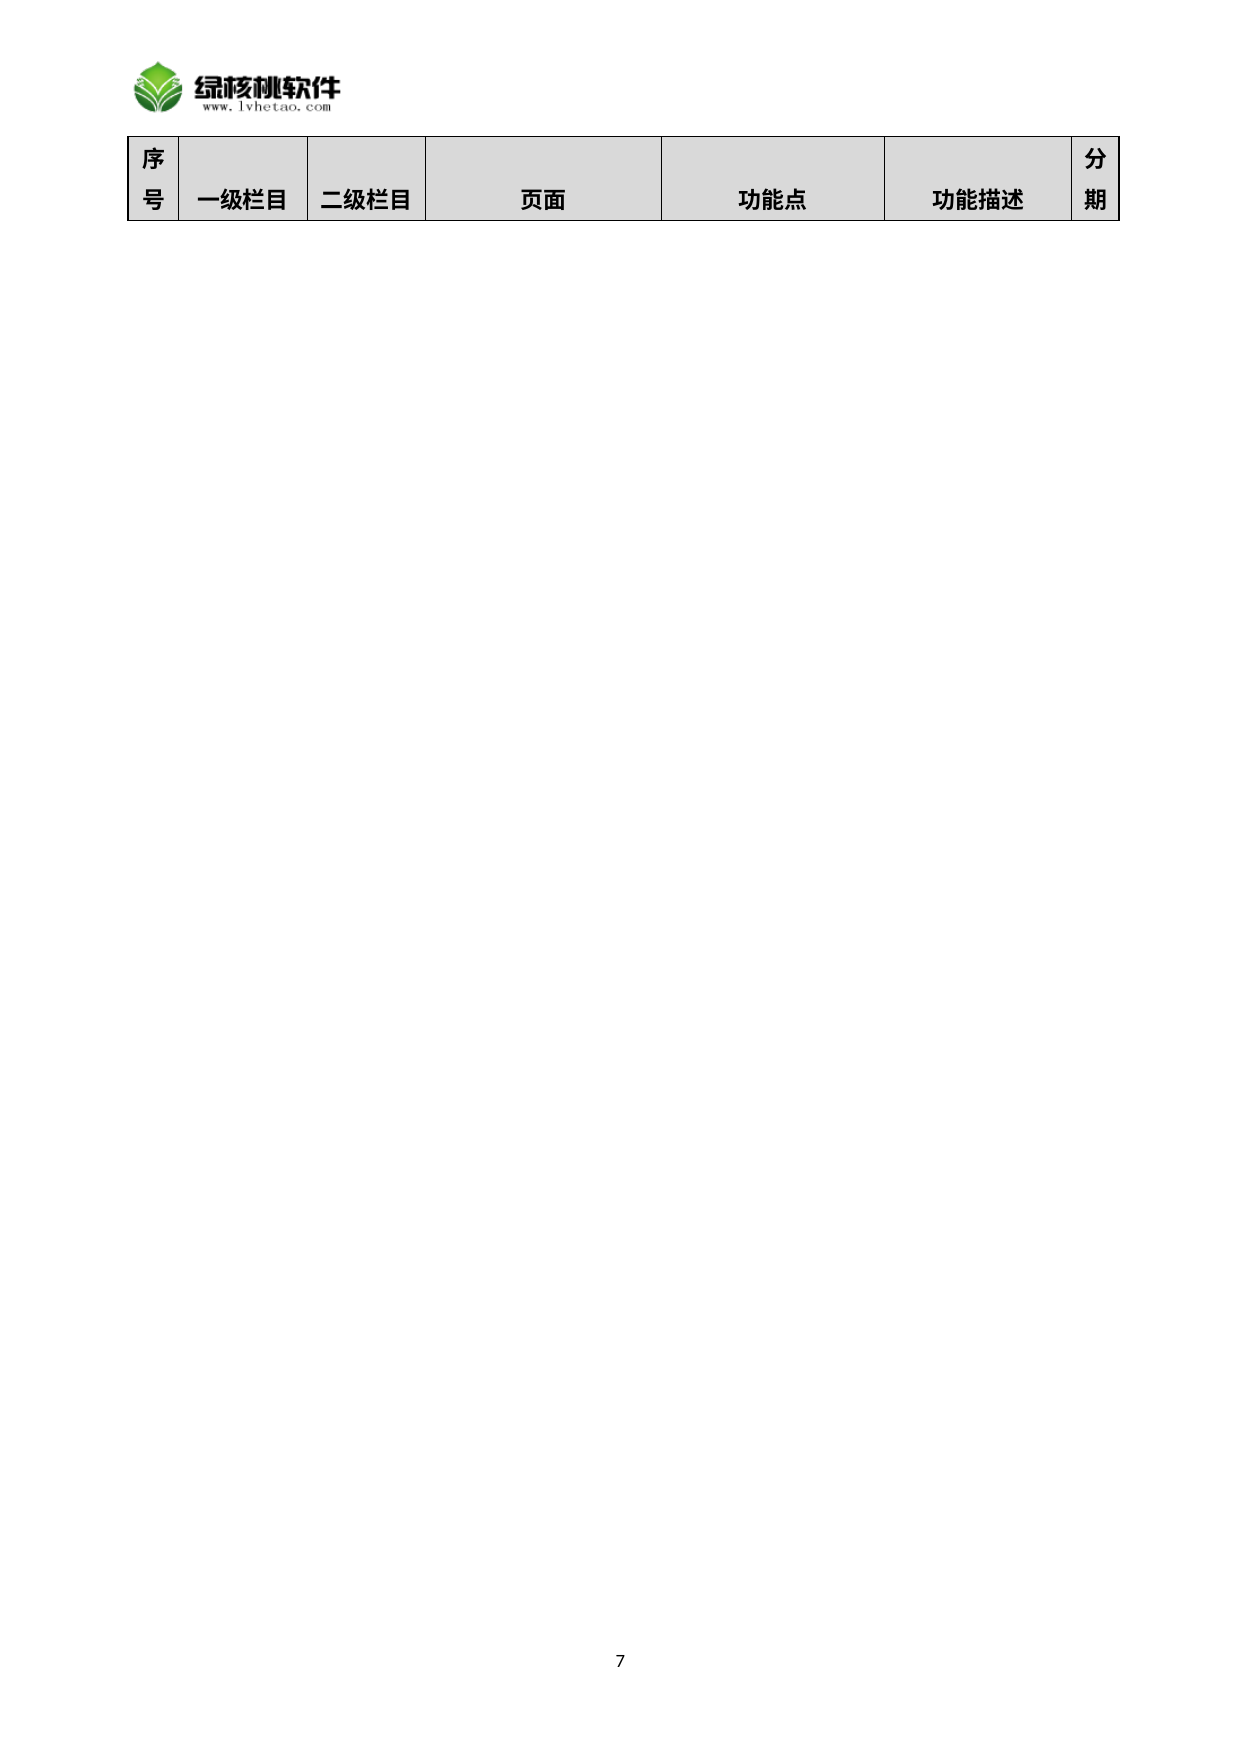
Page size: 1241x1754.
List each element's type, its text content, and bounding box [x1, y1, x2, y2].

table_header 页面 [426, 137, 661, 220]
table_header 序号 [129, 137, 178, 220]
table_header 功能点 [662, 137, 884, 220]
picture [129, 59, 346, 116]
table_header 二级栏目 [308, 137, 425, 220]
table_header 分期 [1072, 137, 1118, 220]
table_header 一级栏目 [179, 137, 307, 220]
table_header 功能描述 [885, 137, 1071, 220]
